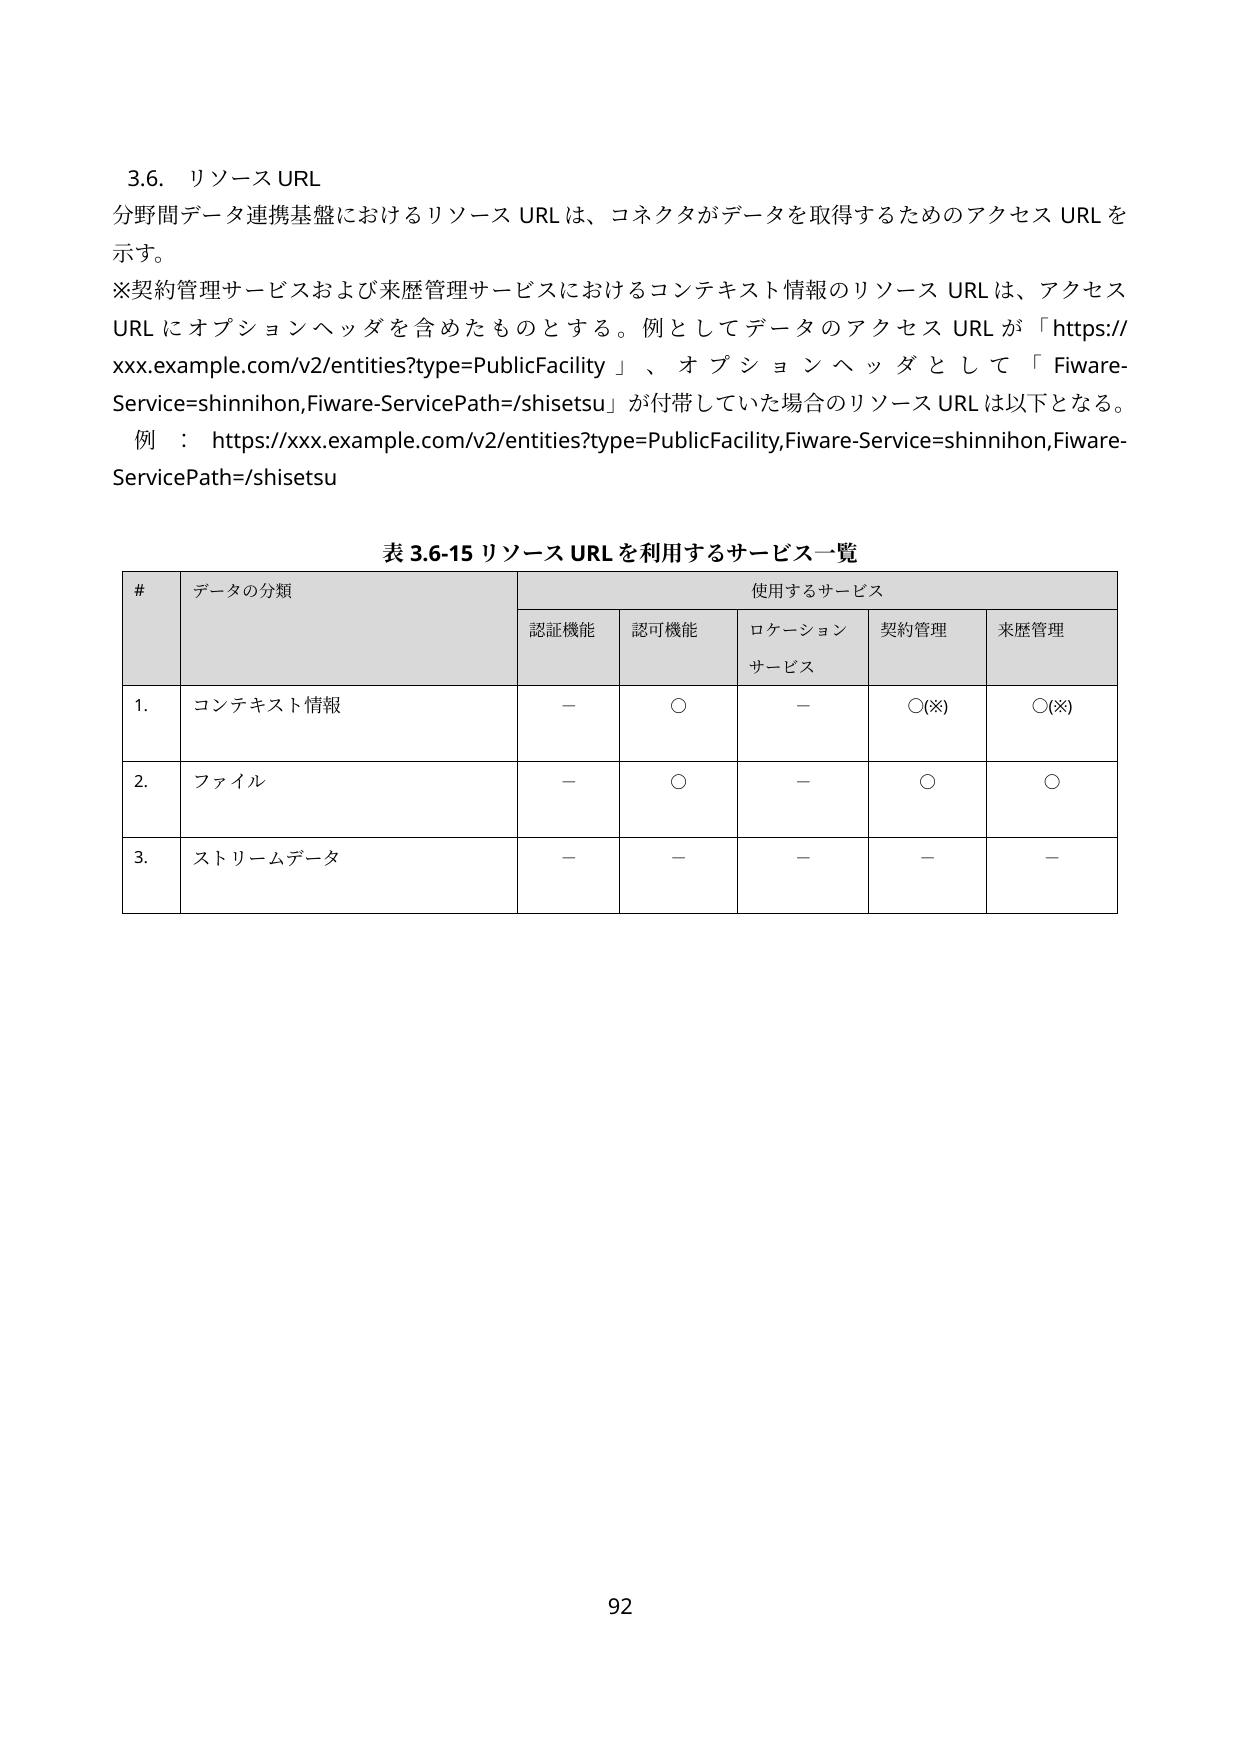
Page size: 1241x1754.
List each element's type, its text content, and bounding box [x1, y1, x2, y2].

table_cell 〇 [987, 762, 1117, 837]
table_cell コンテキスト情報 [181, 686, 517, 761]
table_cell [123, 686, 180, 761]
table_cell － [987, 838, 1117, 913]
table_cell 〇 [620, 762, 737, 837]
text 分野間データ連携基盤におけるリソースURLは、コネクタがデータを取得するためのアクセスURLを示す。 [112, 196, 1128, 271]
table_cell － [869, 838, 986, 913]
text 表 3.6-1 リソースURLを利用するサービス一覧 [112, 533, 1128, 571]
table_cell 認可機能 [620, 610, 737, 685]
table_header 使用するサービス [518, 572, 1117, 609]
table_cell 〇 [869, 762, 986, 837]
table_cell ストリームデータ [181, 838, 517, 913]
table_header データの分類 [181, 572, 517, 685]
text ※契約管理サービスおよび来歴管理サービスにおけるコンテキスト情報のリソースURLは、アクセスURLにオプションヘッダを含めたものとする。例としてデータのアクセスURLが「https://xxx.example.com/v2/entities?type=PublicFacility」、オプションヘッダとして「Fiware-Service=shinnihon,Fiware-ServicePath=/shisetsu」が付帯していた場合のリソースURLは以下となる。 [112, 271, 1128, 421]
table_cell 認証機能 [518, 610, 619, 685]
table_cell [123, 762, 180, 837]
table_cell － [738, 762, 868, 837]
table_cell 〇 [620, 686, 737, 761]
table_cell ロケーション サービス [738, 610, 868, 685]
text 例：https://xxx.example.com/v2/entities?type=PublicFacility,Fiware-Service=shinnihon,Fiware-ServicePath=/shisetsu [112, 421, 1128, 496]
subtitle リソースURL [127, 158, 1128, 196]
table_cell [123, 838, 180, 913]
table_cell 〇(※) [987, 686, 1117, 761]
table_cell 〇(※) [869, 686, 986, 761]
table_cell － [738, 686, 868, 761]
table_cell － [620, 838, 737, 913]
table_cell － [518, 838, 619, 913]
table_cell － [518, 762, 619, 837]
table_cell 来歴管理 [987, 610, 1117, 685]
table_cell ファイル [181, 762, 517, 837]
table_cell － [738, 838, 868, 913]
table_cell － [518, 686, 619, 761]
table_cell 契約管理 [869, 610, 986, 685]
table_header # [123, 572, 180, 685]
